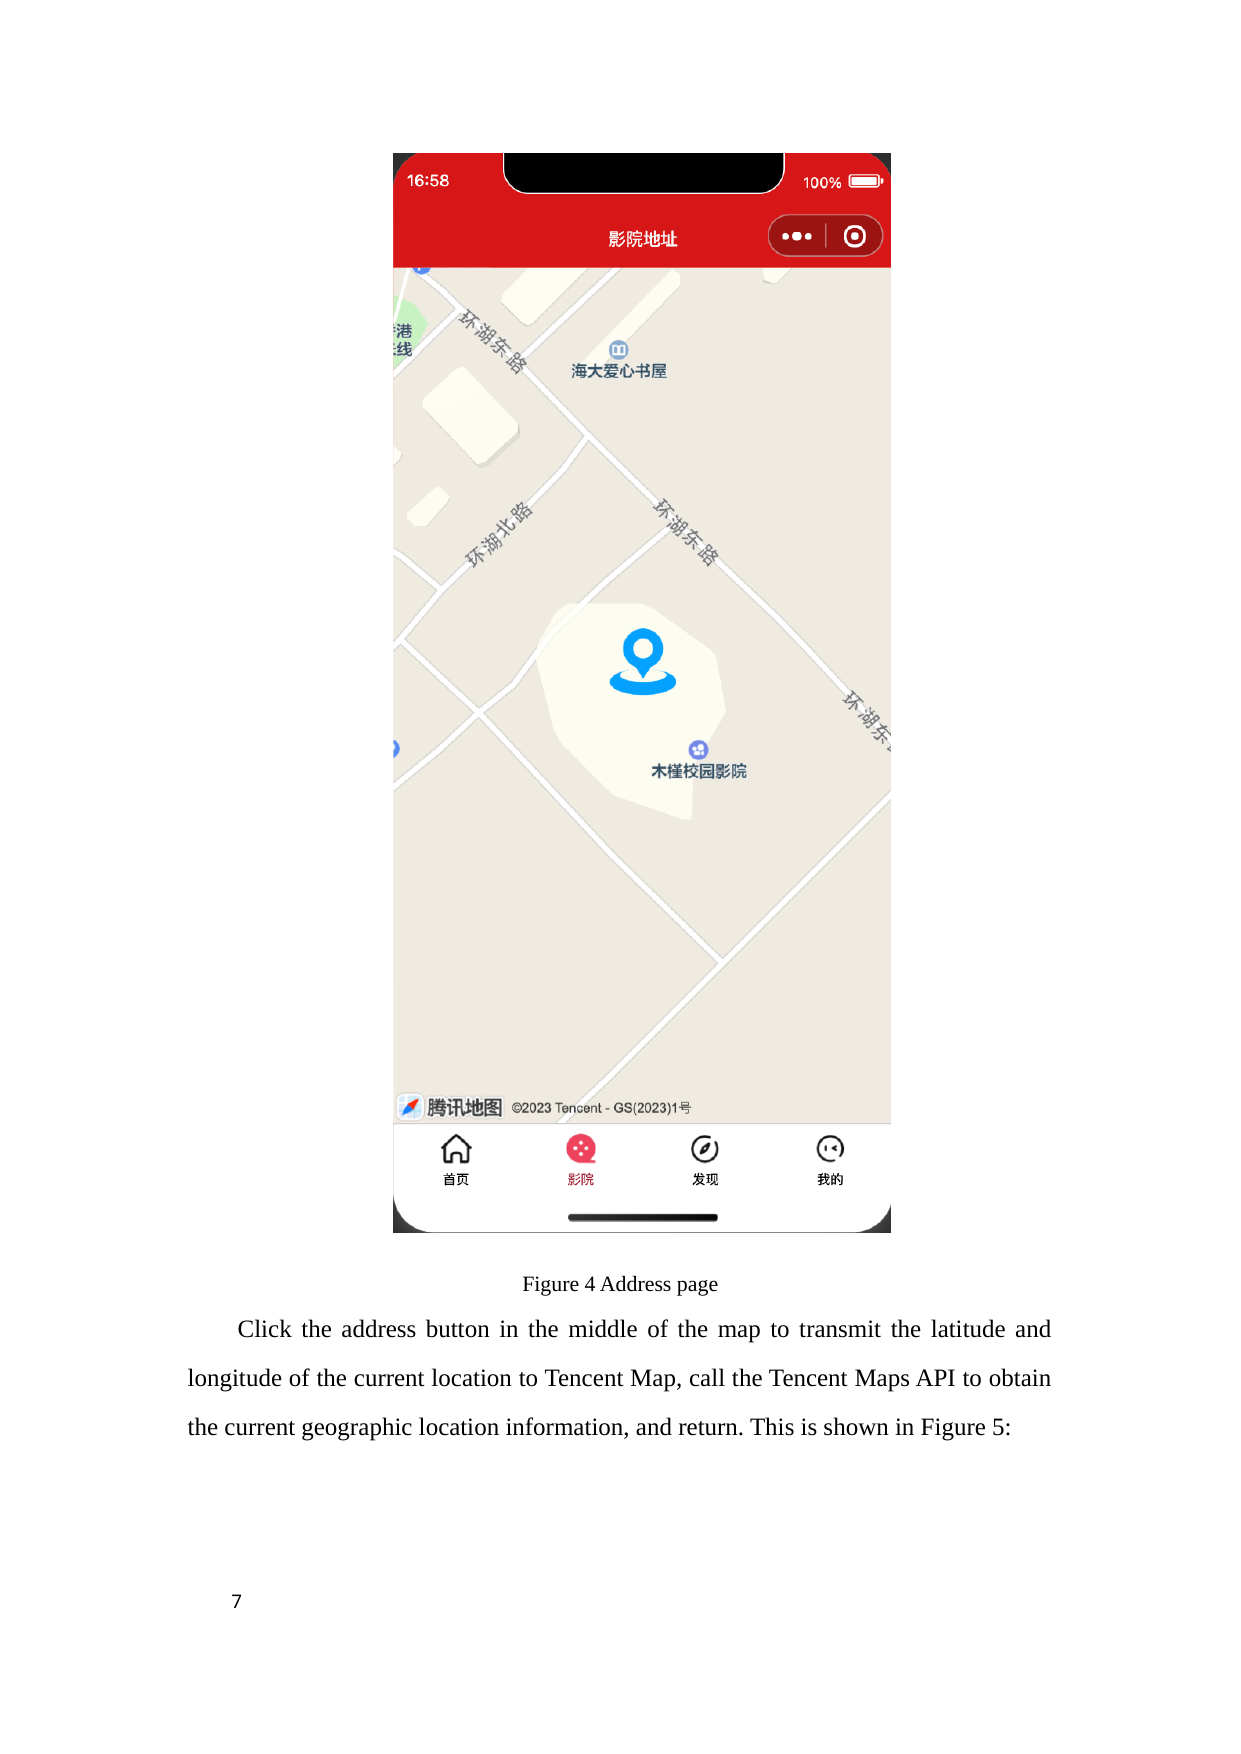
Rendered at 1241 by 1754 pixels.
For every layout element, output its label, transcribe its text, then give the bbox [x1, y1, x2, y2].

text Click the address button in the middle of the map to transmit the latitude and longitude of the current location to Tencent Map, call the Tencent Maps API to obtain the current geographic location information, and return. This is shown in Figure 5: [187, 1312, 1053, 1442]
picture [393, 153, 891, 1233]
text Figure 4 Address page [187, 1267, 1053, 1300]
